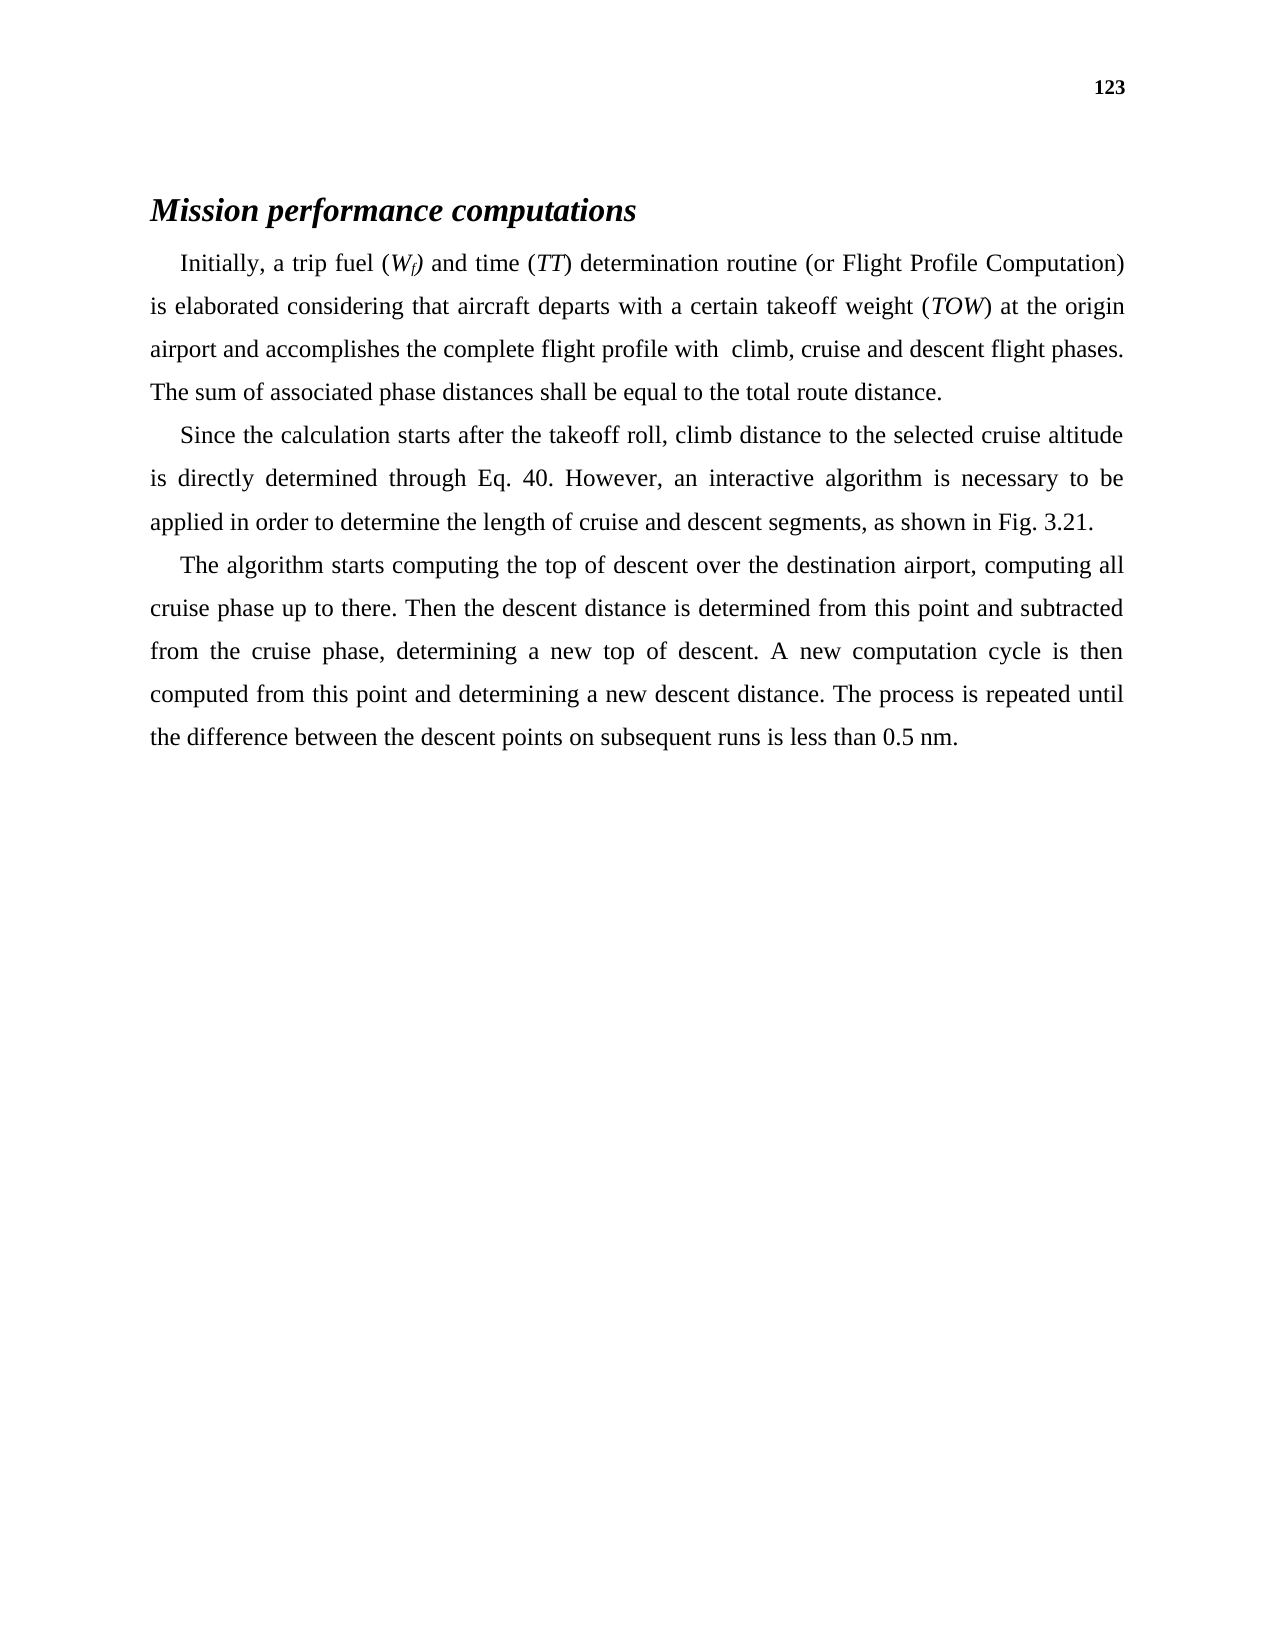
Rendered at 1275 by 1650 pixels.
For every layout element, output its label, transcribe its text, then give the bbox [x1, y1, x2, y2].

list Mission performance computations [150, 190, 1125, 229]
text Since the calculation starts after the takeoff roll, climb distance to the selected cruise altitude is directly determined through Eq. 40. However, an interactive algorithm is necessary to be applied in order to determine the length of cruise and descent segments, as shown in Fig. 3.21. [150, 420, 1125, 535]
text Initially, a trip fuel (Wf) and time (TT) determination routine (or Flight Profile Computation) is elaborated considering that aircraft departs with a certain takeoff weight (TOW) at the origin airport and accomplishes the complete flight profile with climb, cruise and descent flight phases. The sum of associated phase distances shall be equal to the total route distance. [150, 248, 1125, 406]
text The algorithm starts computing the top of descent over the destination airport, computing all cruise phase up to there. Then the descent distance is determined from this point and subtracted from the cruise phase, determining a new top of descent. A new computation cycle is then computed from this point and determining a new descent distance. The process is repeated until the difference between the descent points on subsequent runs is less than 0.5 nm. [150, 550, 1125, 751]
